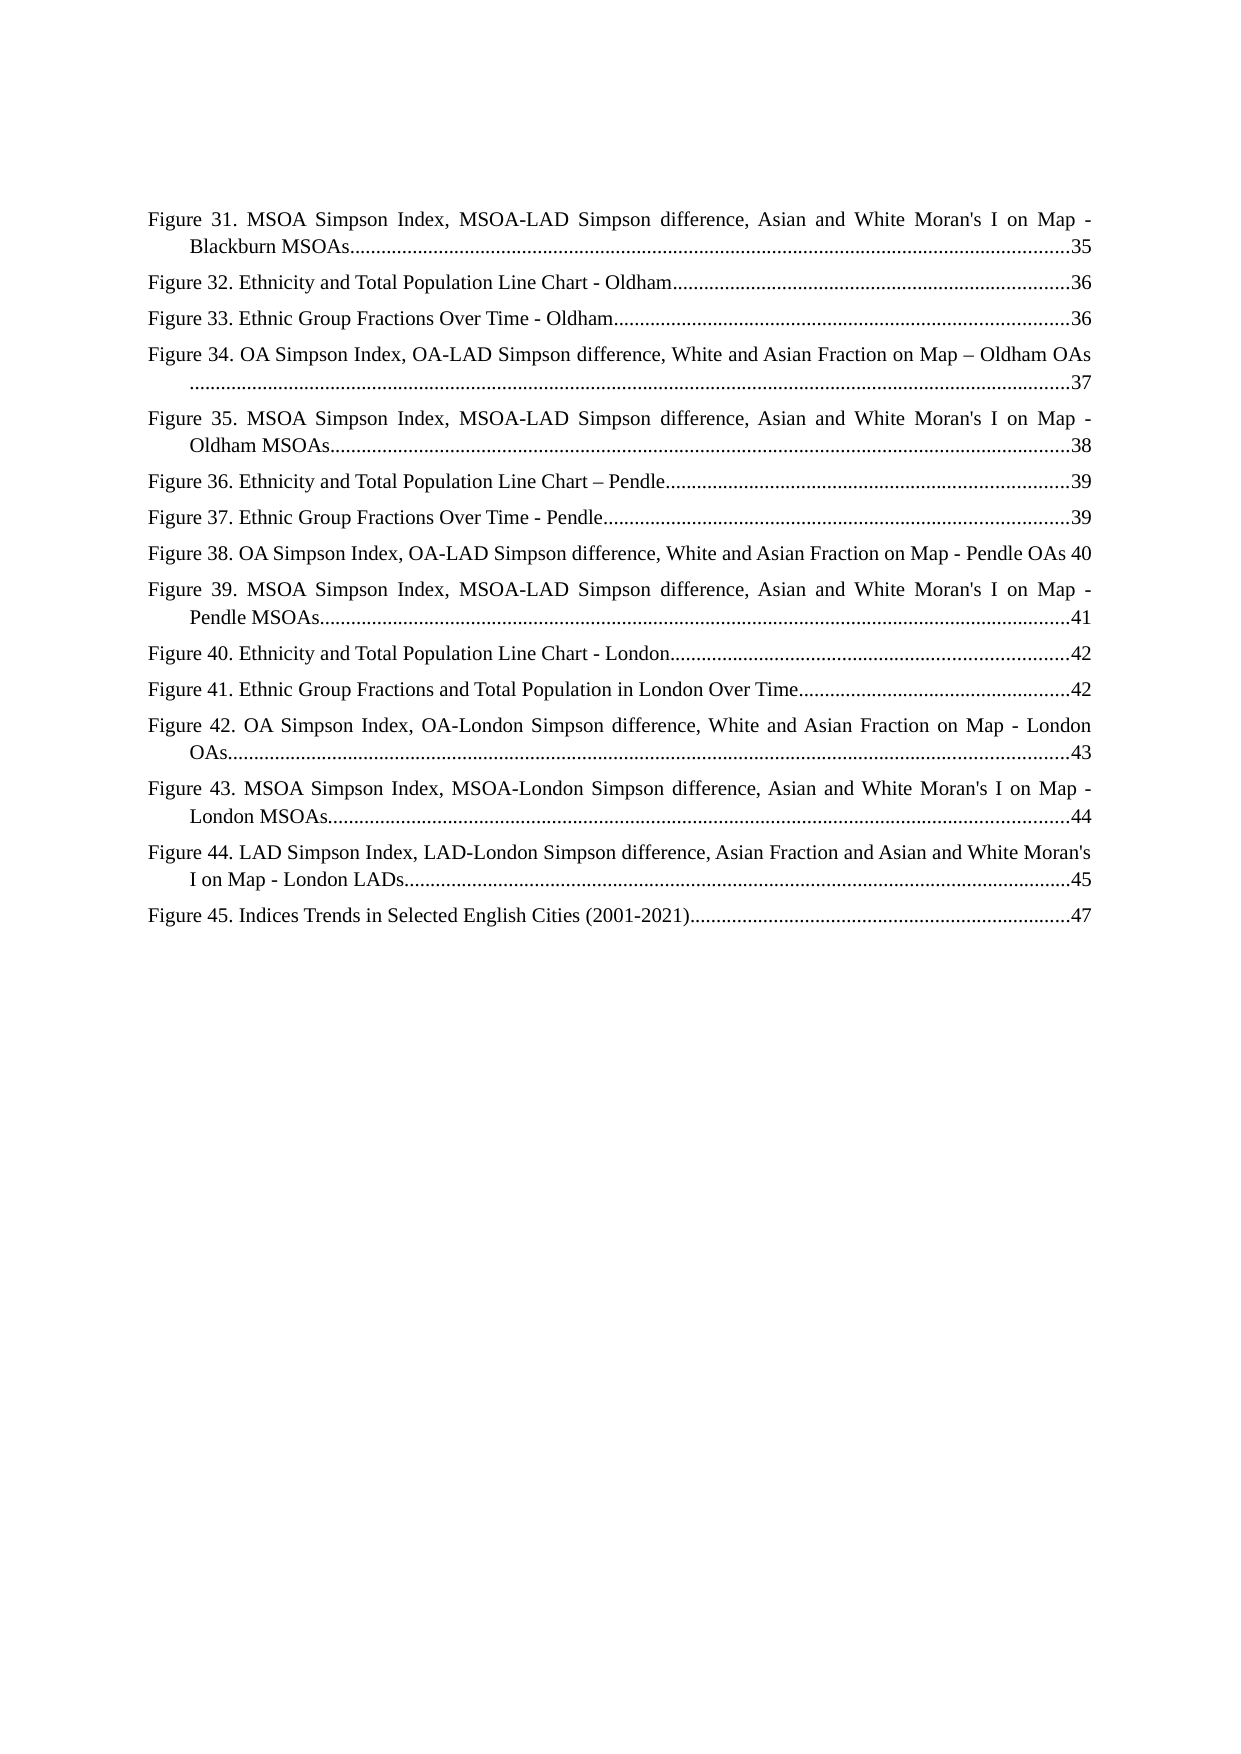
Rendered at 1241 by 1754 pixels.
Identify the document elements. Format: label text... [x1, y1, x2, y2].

text Figure 43. MSOA Simpson Index, MSOA-London Simpson difference, Asian and White Moran's I on Map - London MSOAs 44 [148, 776, 1092, 828]
text Figure 42. OA Simpson Index, OA-London Simpson difference, White and Asian Fraction on Map - London OAs 43 [148, 712, 1092, 764]
text Figure 34. OA Simpson Index, OA-LAD Simpson difference, White and Asian Fraction on Map – Oldham OAs 37 [148, 342, 1092, 394]
text Figure 35. MSOA Simpson Index, MSOA-LAD Simpson difference, Asian and White Moran's I on Map - Oldham MSOAs 38 [148, 406, 1092, 457]
text Figure 33. Ethnic Group Fractions Over Time - Oldham 36 [148, 306, 1092, 330]
text Figure 44. LAD Simpson Index, LAD-London Simpson difference, Asian Fraction and Asian and White Moran's I on Map - London LADs 45 [148, 839, 1092, 891]
text Figure 38. OA Simpson Index, OA-LAD Simpson difference, White and Asian Fraction on Map - Pendle OAs 40 [148, 541, 1092, 565]
text Figure 31. MSOA Simpson Index, MSOA-LAD Simpson difference, Asian and White Moran's I on Map - Blackburn MSOAs 35 [148, 207, 1092, 258]
text Figure 37. Ethnic Group Fractions Over Time - Pendle 39 [148, 505, 1092, 529]
text Figure 45. Indices Trends in Selected English Cities (2001-2021) 47 [148, 903, 1092, 927]
text Figure 39. MSOA Simpson Index, MSOA-LAD Simpson difference, Asian and White Moran's I on Map - Pendle MSOAs 41 [148, 577, 1092, 629]
text Figure 41. Ethnic Group Fractions and Total Population in London Over Time 42 [148, 677, 1092, 701]
text Figure 32. Ethnicity and Total Population Line Chart - Oldham 36 [148, 270, 1092, 294]
text Figure 40. Ethnicity and Total Population Line Chart - London 42 [148, 641, 1092, 665]
text Figure 36. Ethnicity and Total Population Line Chart – Pendle 39 [148, 469, 1092, 493]
